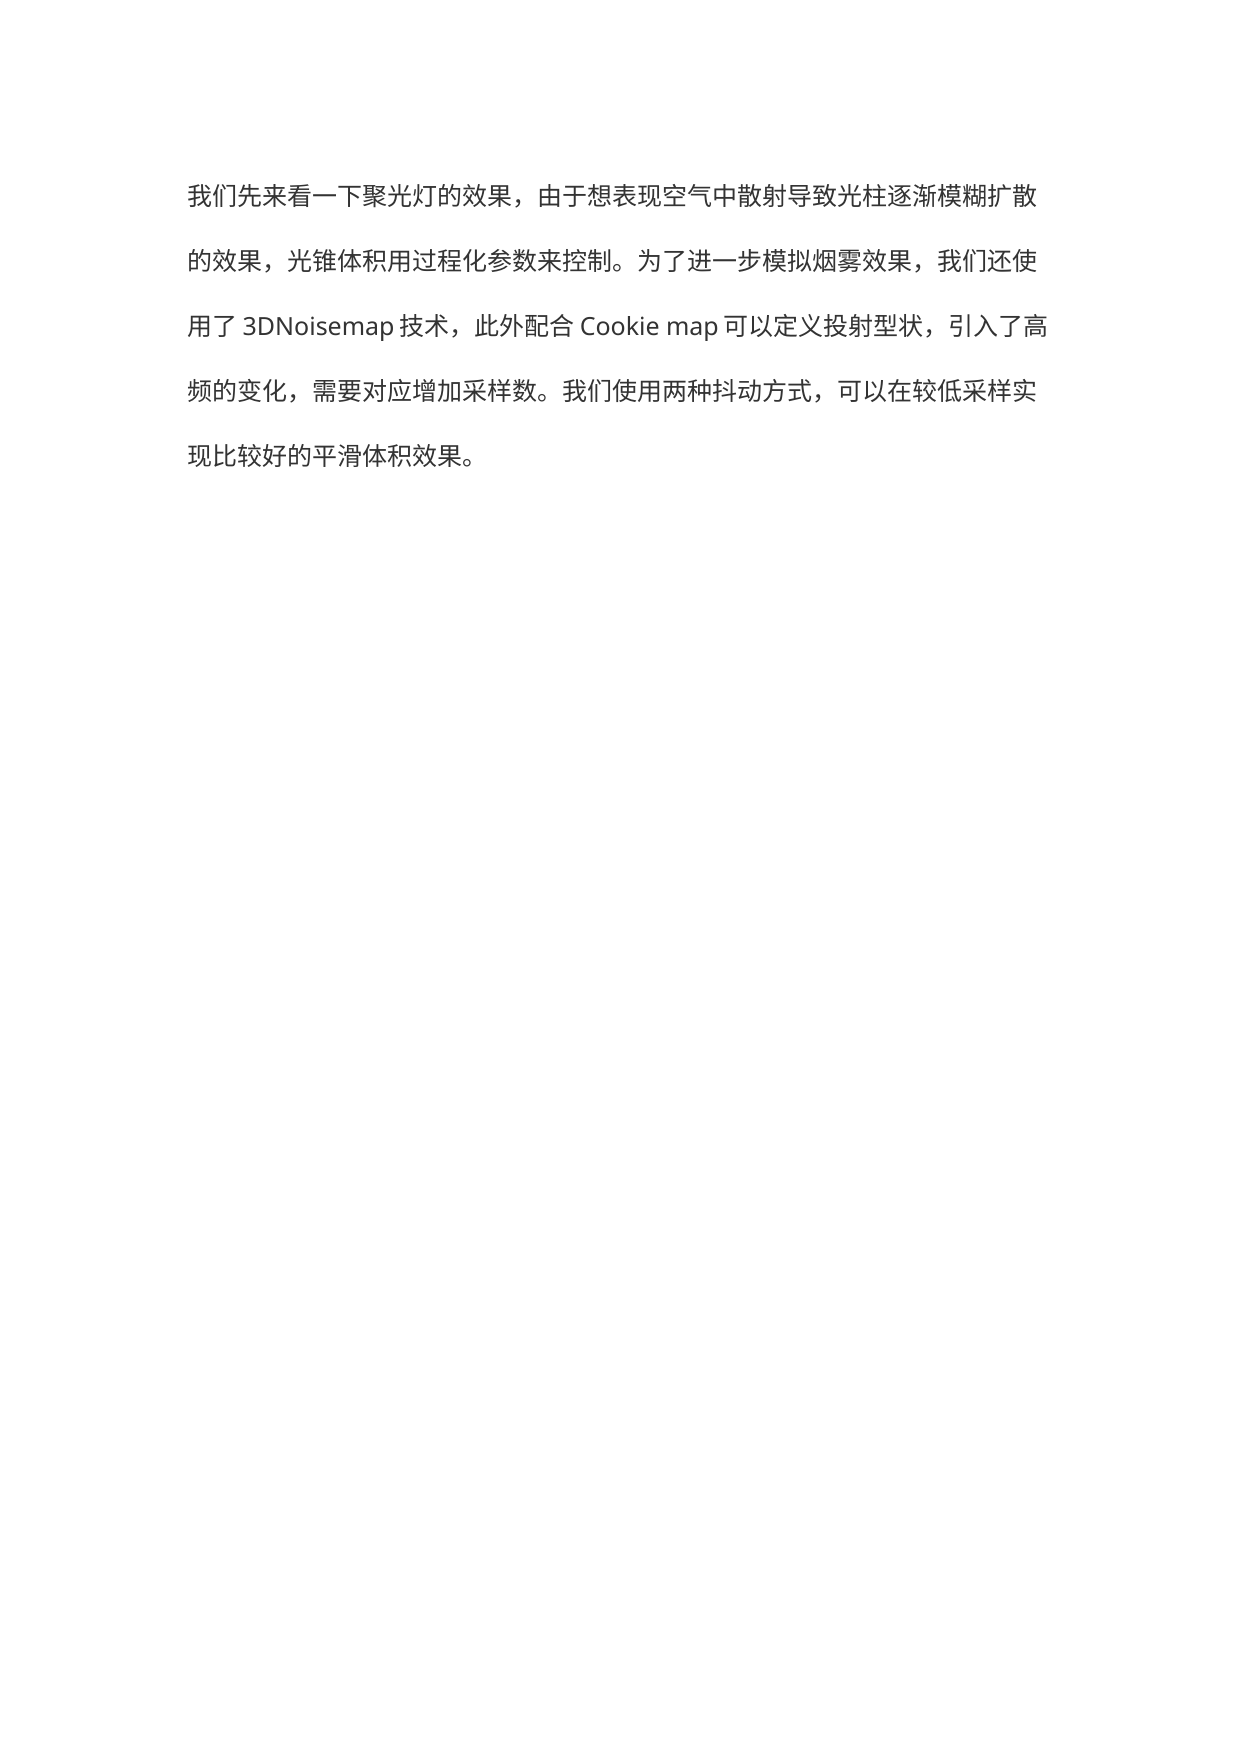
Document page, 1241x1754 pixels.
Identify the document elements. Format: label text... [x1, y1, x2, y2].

text 我们先来看一下聚光灯的效果，由于想表现空气中散射导致光柱逐渐模糊扩散的效果，光锥体积用过程化参数来控制。为了进一步模拟烟雾效果，我们还使用了3DNoisemap技术，此外配合Cookie map可以定义投射型状，引入了高频的变化，需要对应增加采样数。我们使用两种抖动方式，可以在较低采样实现比较好的平滑体积效果。 [187, 162, 1053, 487]
